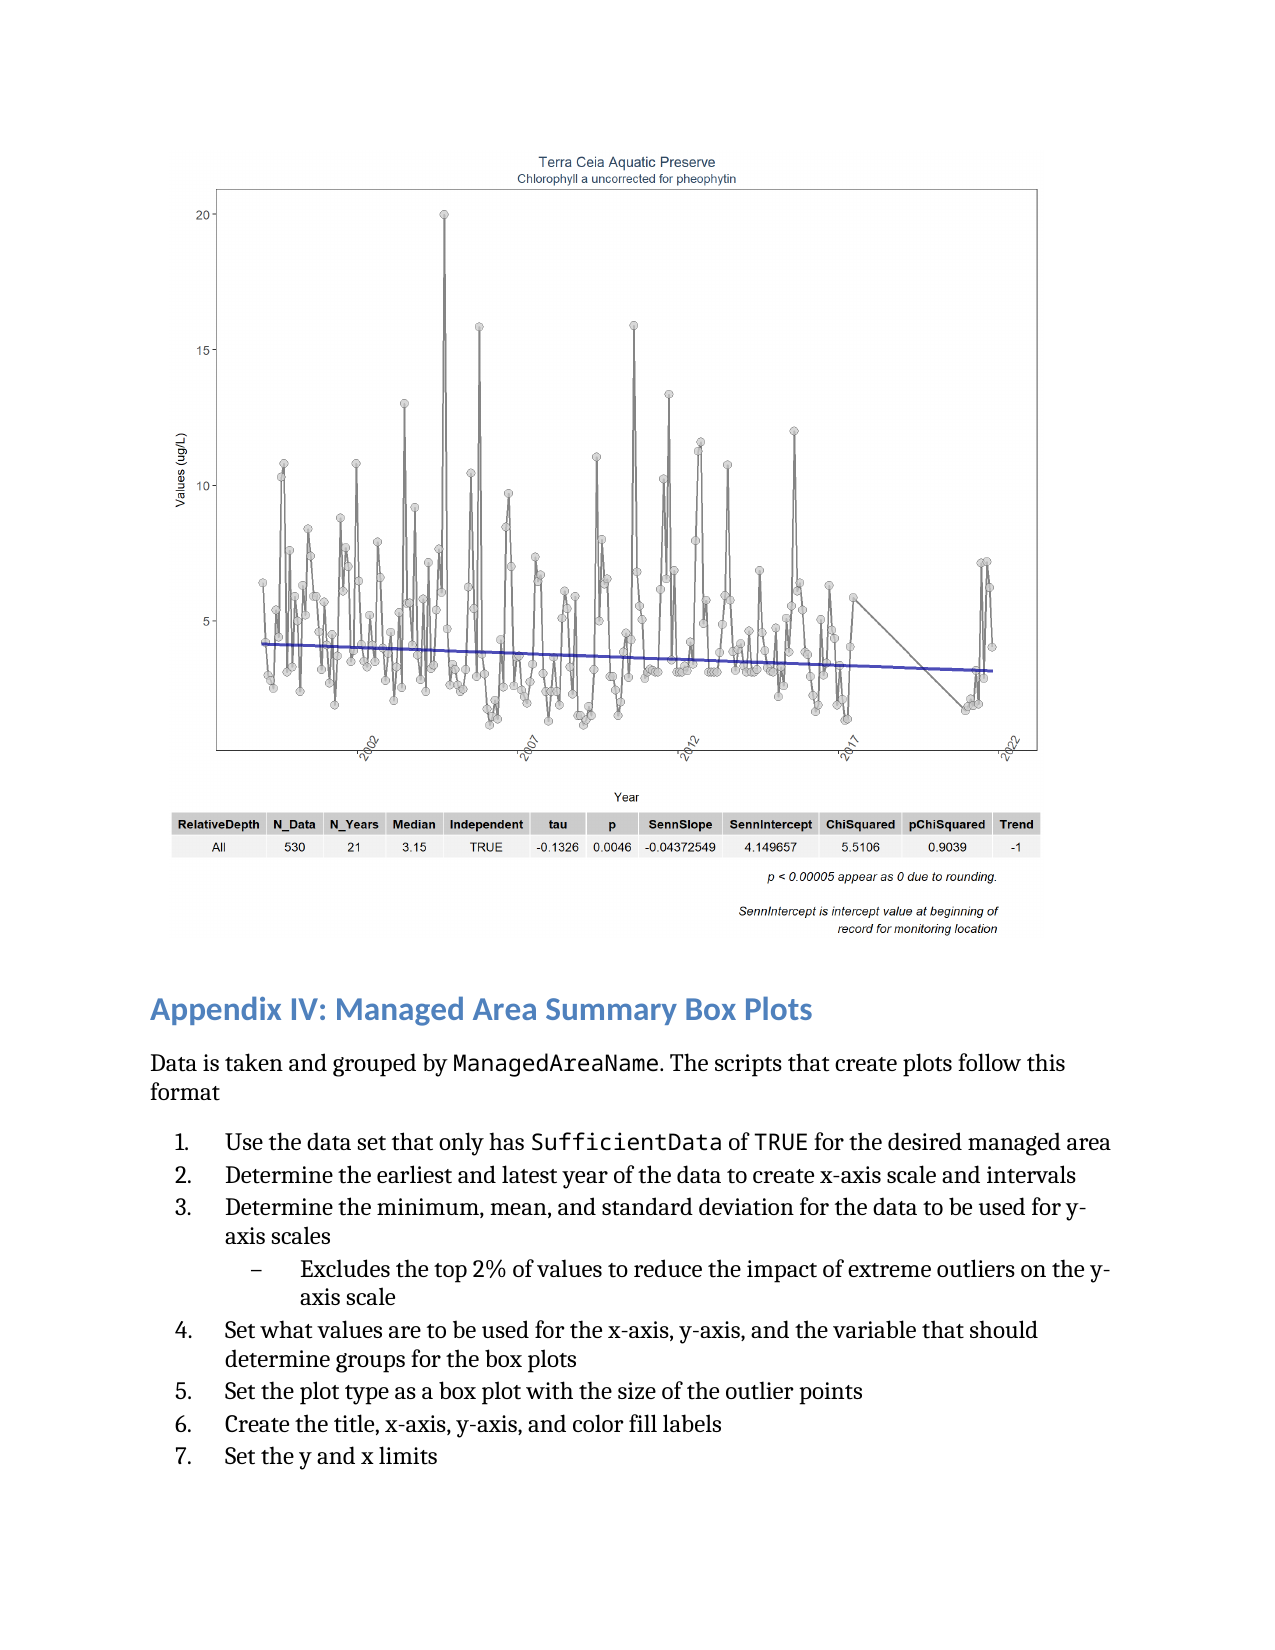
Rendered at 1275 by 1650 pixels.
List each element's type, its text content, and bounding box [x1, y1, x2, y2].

list Determine the earliest and latest year of the data to create x-axis scale and intervals [175, 1161, 1125, 1189]
list Use the data set that only has SufficientData of TRUE for the desired managed area [175, 1126, 1125, 1157]
picture [168, 150, 1044, 938]
list Set the y and x limits [175, 1442, 1125, 1471]
text Data is taken and grouped by ManagedAreaName. The scripts that create plots follow this format [150, 1047, 1125, 1107]
subtitle Appendix IV: Managed Area Summary Box Plots [150, 987, 1125, 1028]
list Set what values are to be used for the x-axis, y-axis, and the variable that should determine groups for the box plots [175, 1316, 1125, 1373]
list Determine the minimum, mean, and standard deviation for the data to be used for y-axis scales [175, 1193, 1125, 1251]
list Create the title, x-axis, y-axis, and color fill labels [175, 1409, 1125, 1438]
list Set the plot type as a box plot with the size of the outlier points [175, 1377, 1125, 1406]
list Excludes the top 2% of values to reduce the impact of extreme outliers on the y-axis scale [250, 1254, 1125, 1312]
